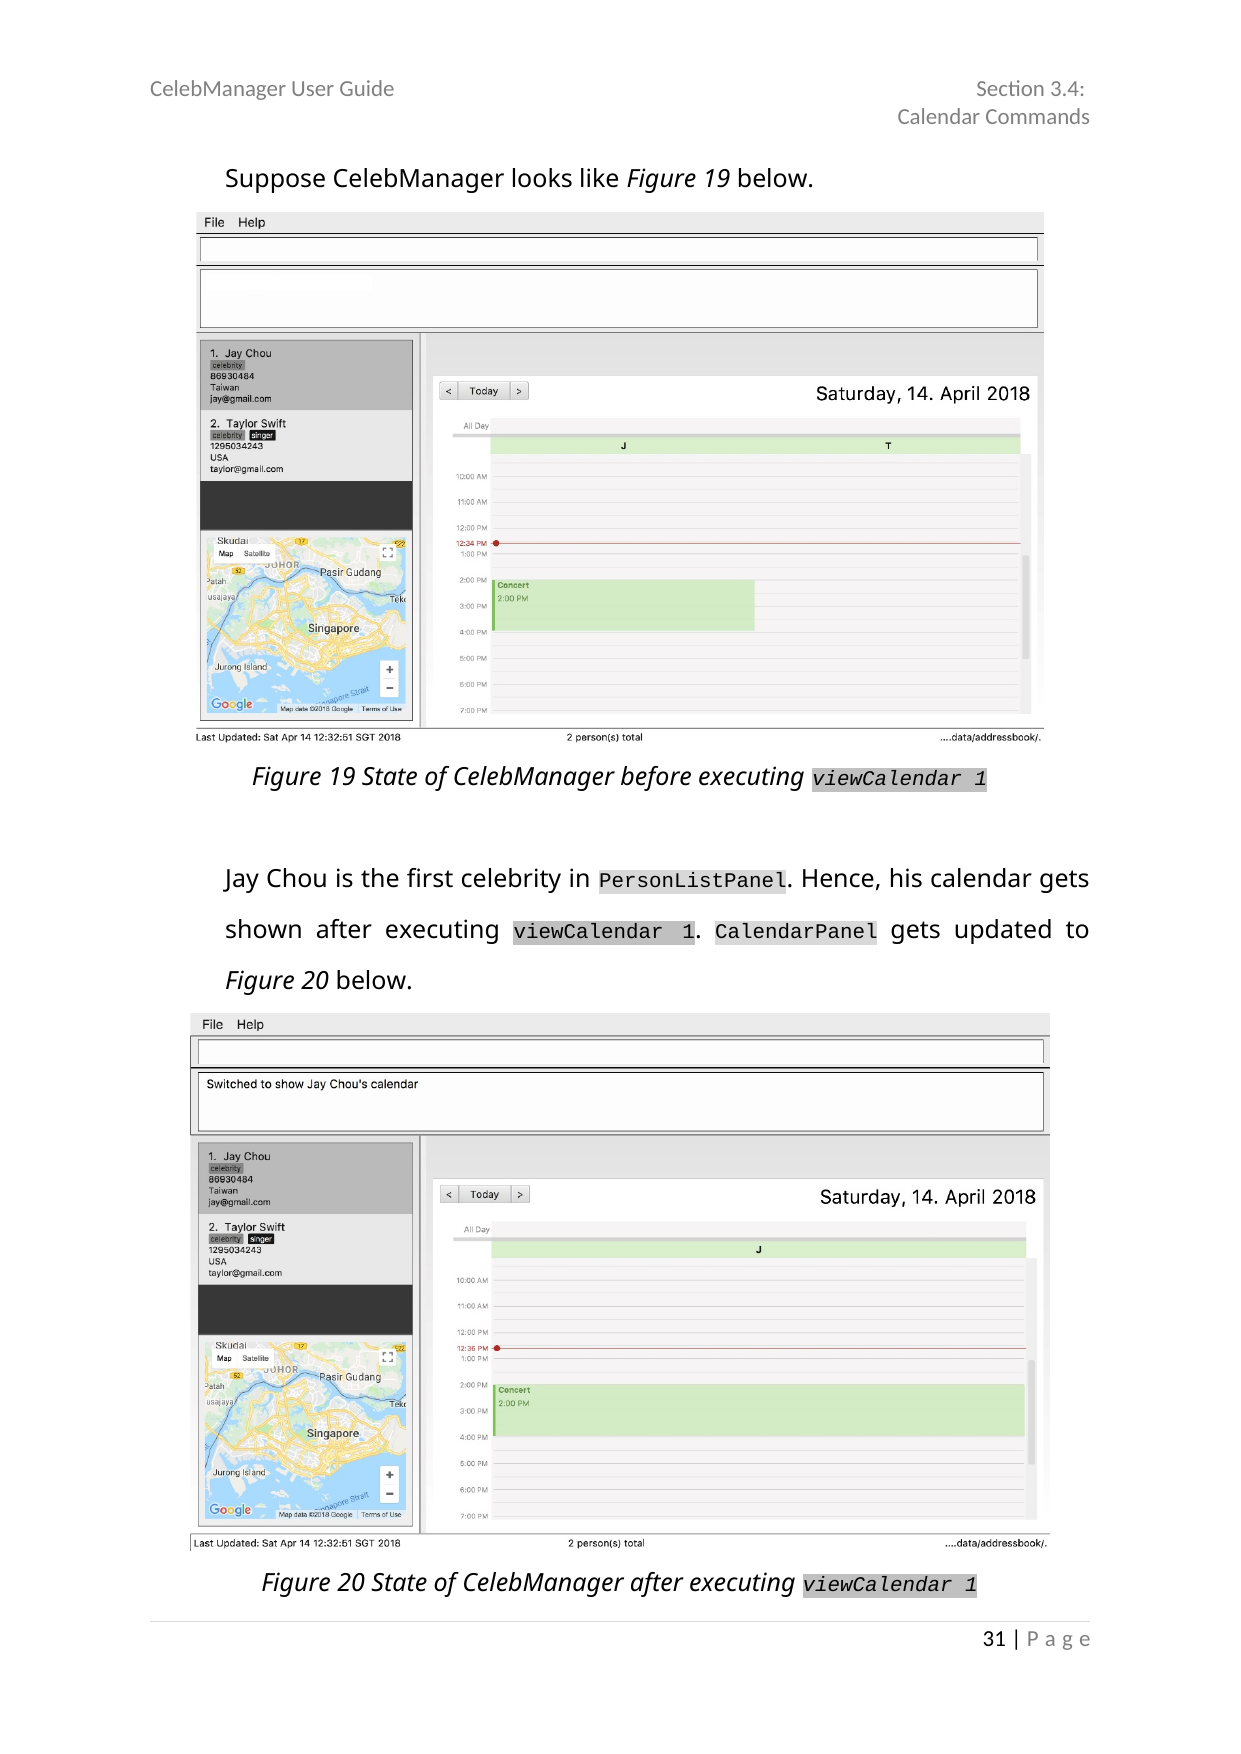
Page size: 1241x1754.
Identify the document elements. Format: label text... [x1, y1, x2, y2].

picture [196, 212, 1044, 745]
text Jay Chou is the first celebrity in PersonListPanel. Hence, his calendar gets shown after executing viewCalendar 1. CalendarPanel gets updated to Figure 20 below. [225, 861, 1090, 997]
text Figure 19 State of CelebManager before executing viewCalendar 1 [150, 758, 1090, 793]
text Figure 20 State of CelebManager after executing viewCalendar 1 [150, 1564, 1090, 1599]
text Suppose CelebManager looks like Figure 19 below. [225, 161, 1090, 195]
picture [190, 1013, 1050, 1551]
